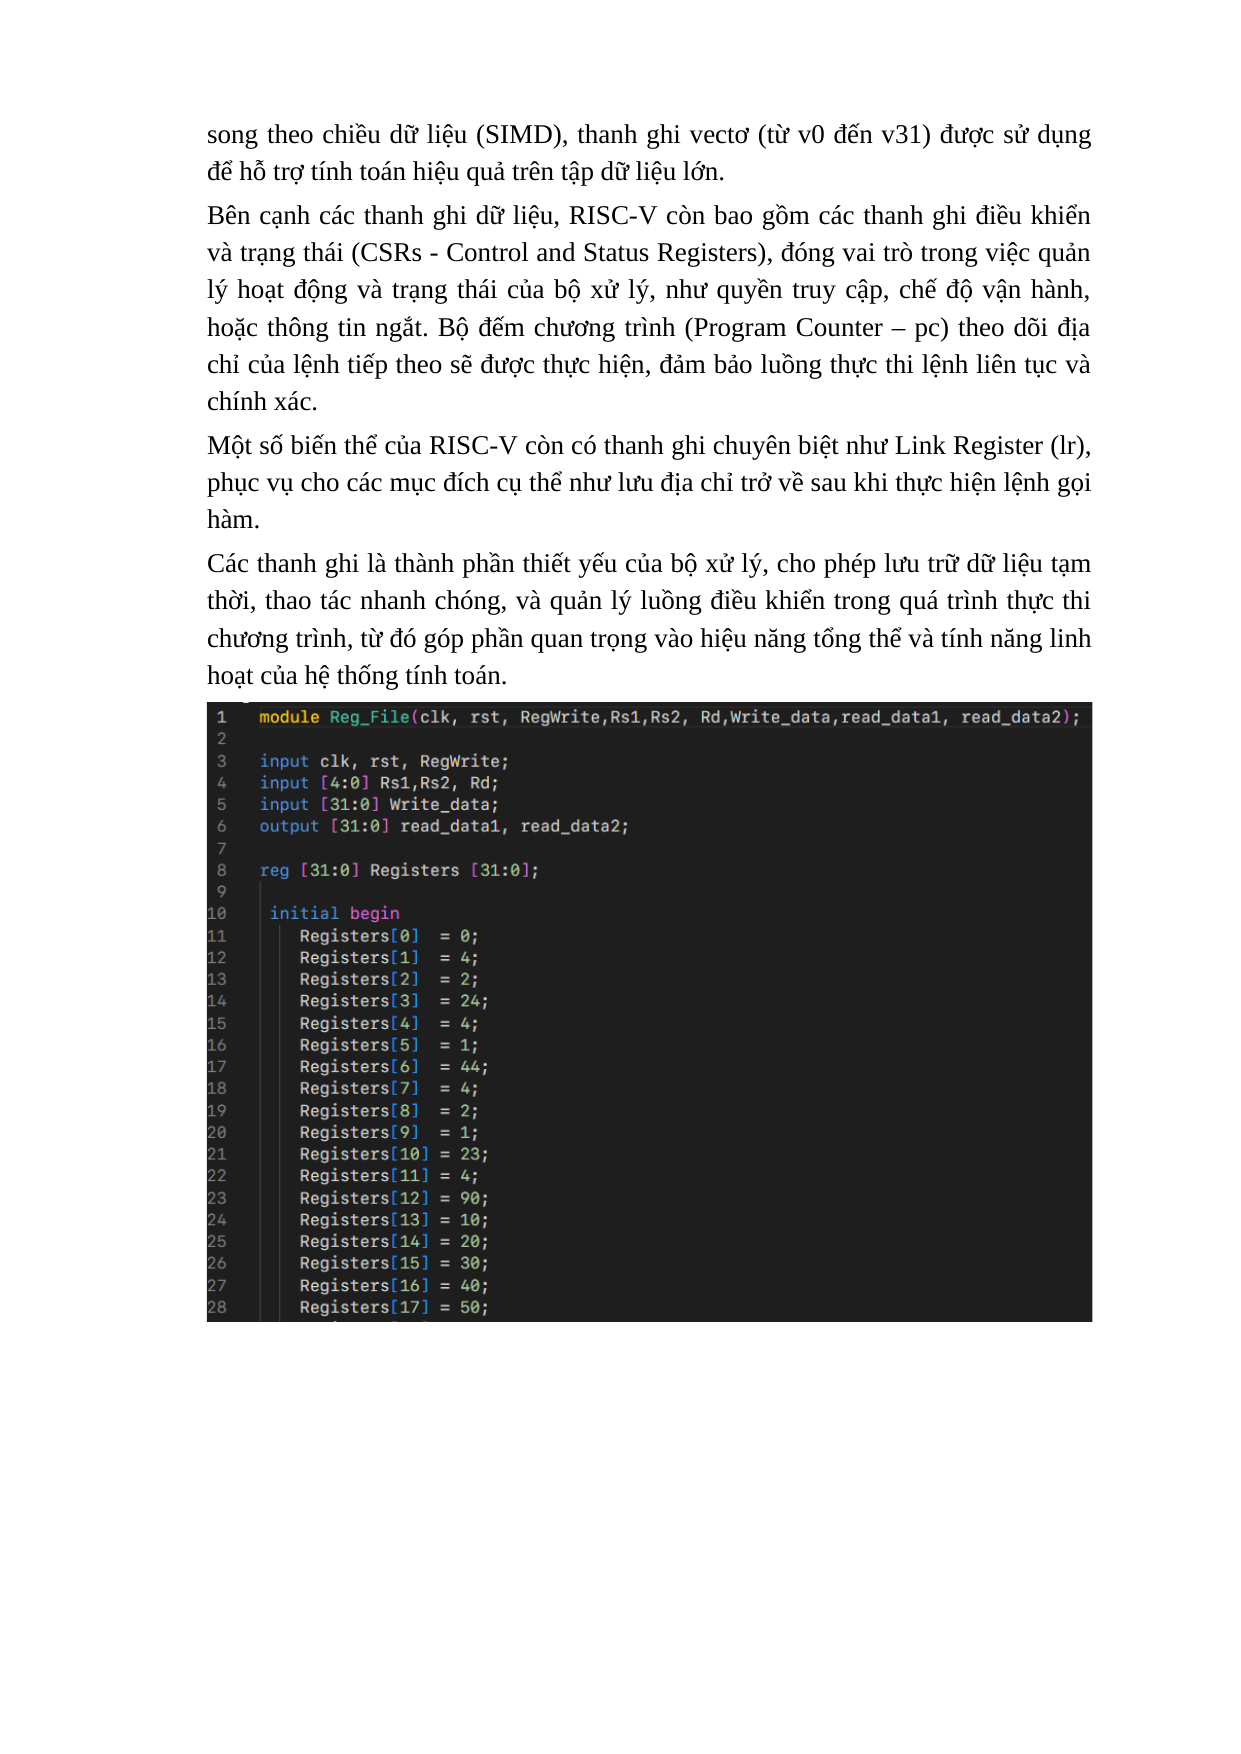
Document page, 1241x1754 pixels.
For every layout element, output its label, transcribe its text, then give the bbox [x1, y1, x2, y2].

text Bên cạnh các thanh ghi dữ liệu, RISC-V còn bao gồm các thanh ghi điều khiển và trạng thái (CSRs - Control and Status Registers), đóng vai trò trong việc quản lý hoạt động và trạng thái của bộ xử lý, như quyền truy cập, chế độ vận hành, hoặc thông tin ngắt. Bộ đếm chương trình (Program Counter – pc) theo dõi địa chỉ của lệnh tiếp theo sẽ được thực hiện, đảm bảo luồng thực thi lệnh liên tục và chính xác. [207, 199, 1092, 417]
text Các thanh ghi là thành phần thiết yếu của bộ xử lý, cho phép lưu trữ dữ liệu tạm thời, thao tác nhanh chóng, và quản lý luồng điều khiển trong quá trình thực thi chương trình, từ đó góp phần quan trọng vào hiệu năng tổng thể và tính năng linh hoạt của hệ thống tính toán. [207, 547, 1092, 690]
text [207, 118, 1092, 187]
picture [206, 702, 1093, 1322]
text Một số biến thể của RISC-V còn có thanh ghi chuyên biệt như Link Register (lr), phục vụ cho các mục đích cụ thể như lưu địa chỉ trở về sau khi thực hiện lệnh gọi hàm. [207, 429, 1092, 535]
